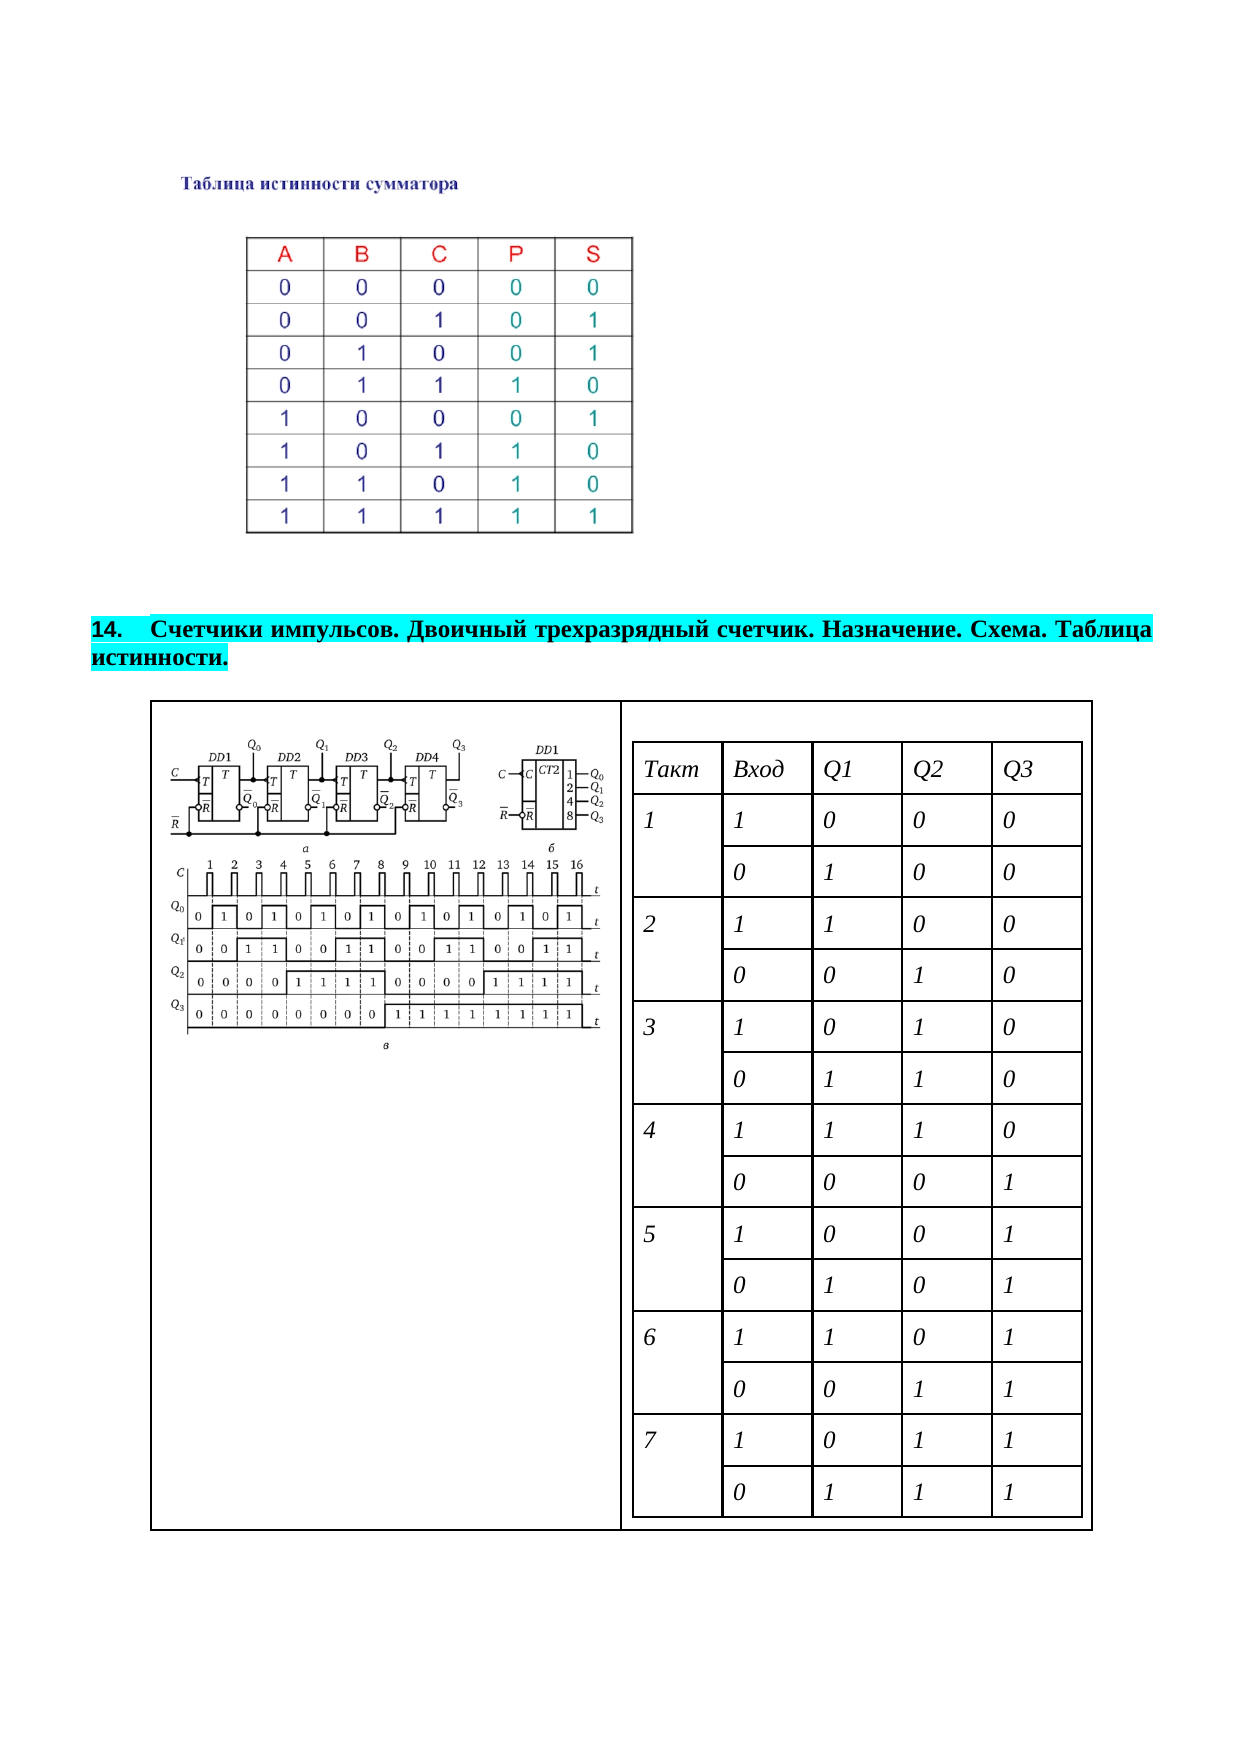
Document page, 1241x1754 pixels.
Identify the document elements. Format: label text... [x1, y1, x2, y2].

list Счетчики импульсов. Двоичный трехразрядный счетчик. Назначение. Схема. Таблица истинности. [91, 642, 1153, 671]
table_header [622, 702, 1091, 1529]
picture [161, 738, 609, 1054]
picture [150, 150, 728, 583]
table_header [152, 702, 620, 1529]
